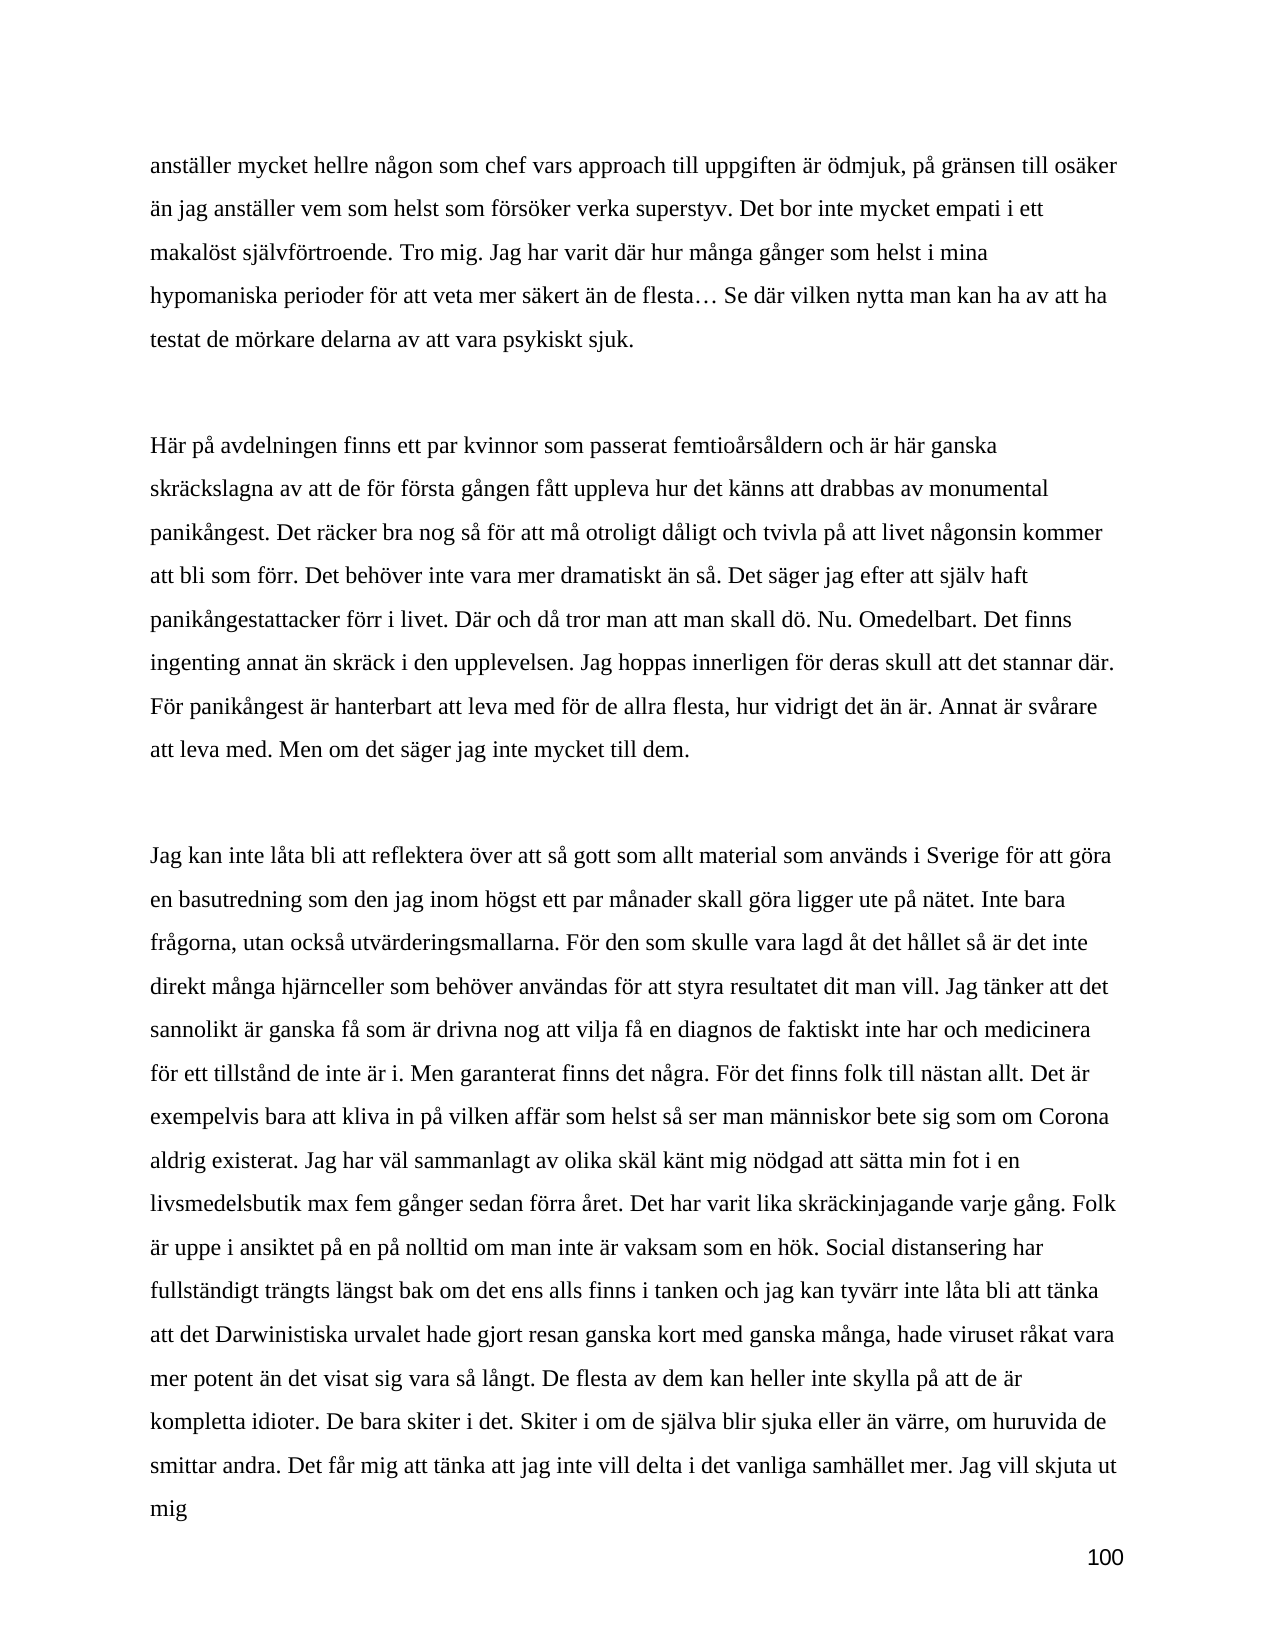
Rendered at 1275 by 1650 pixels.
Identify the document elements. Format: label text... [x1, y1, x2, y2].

text Jag kan inte låta bli att reflektera över att så gott som allt material som används i Sverige för att göra en basutredning som den jag inom högst ett par månader skall göra ligger ute på nätet. Inte bara frågorna, utan också utvärderingsmallarna. För den som skulle vara lagd åt det hållet så är det inte direkt många hjärnceller som behöver användas för att styra resultatet dit man vill. Jag tänker att det sannolikt är ganska få som är drivna nog att vilja få en diagnos de faktiskt inte har och medicinera för ett tillstånd de inte är i. Men garanterat finns det några. För det finns folk till nästan allt. Det är exempelvis bara att kliva in på vilken affär som helst så ser man människor bete sig som om Corona aldrig existerat. Jag har väl sammanlagt av olika skäl känt mig nödgad att sätta min fot i en livsmedelsbutik max fem gånger sedan förra året. Det har varit lika skräckinjagande varje gång. Folk är uppe i ansiktet på en på nolltid om man inte är vaksam som en hök. Social distansering har fullständigt trängts längst bak om det ens alls finns i tanken och jag kan tyvärr inte låta bli att tänka att det Darwinistiska urvalet hade gjort resan ganska kort med ganska många, hade viruset råkat vara mer potent än det visat sig vara så långt. De flesta av dem kan heller inte skylla på att de är kompletta idioter. De bara skiter i det. Skiter i om de själva blir sjuka eller än värre, om huruvida de smittar andra. Det får mig att tänka att jag inte vill delta i det vanliga samhället mer. Jag vill skjuta ut mig [150, 841, 1123, 1522]
text anställer mycket hellre någon som chef vars approach till uppgiften är ödmjuk, på gränsen till osäker än jag anställer vem som helst som försöker verka superstyv. Det bor inte mycket empati i ett makalöst självförtroende. Tro mig. Jag har varit där hur många gånger som helst i mina hypomaniska perioder för att veta mer säkert än de flesta… Se där vilken nytta man kan ha av att ha testat de mörkare delarna av att vara psykiskt sjuk. [150, 151, 1120, 352]
text Här på avdelningen finns ett par kvinnor som passerat femtioårsåldern och är här ganska skräckslagna av att de för första gången fått uppleva hur det känns att drabbas av monumental panikångest. Det räcker bra nog så för att må otroligt dåligt och tvivla på att livet någonsin kommer att bli som förr. Det behöver inte vara mer dramatiskt än så. Det säger jag efter att själv haft panikångestattacker förr i livet. Där och då tror man att man skall dö. Nu. Omedelbart. Det finns ingenting annat än skräck i den upplevelsen. Jag hoppas innerligen för deras skull att det stannar där. För panikångest är hanterbart att leva med för de allra flesta, hur vidrigt det än är. Annat är svårare att leva med. Men om det säger jag inte mycket till dem. [150, 431, 1124, 763]
